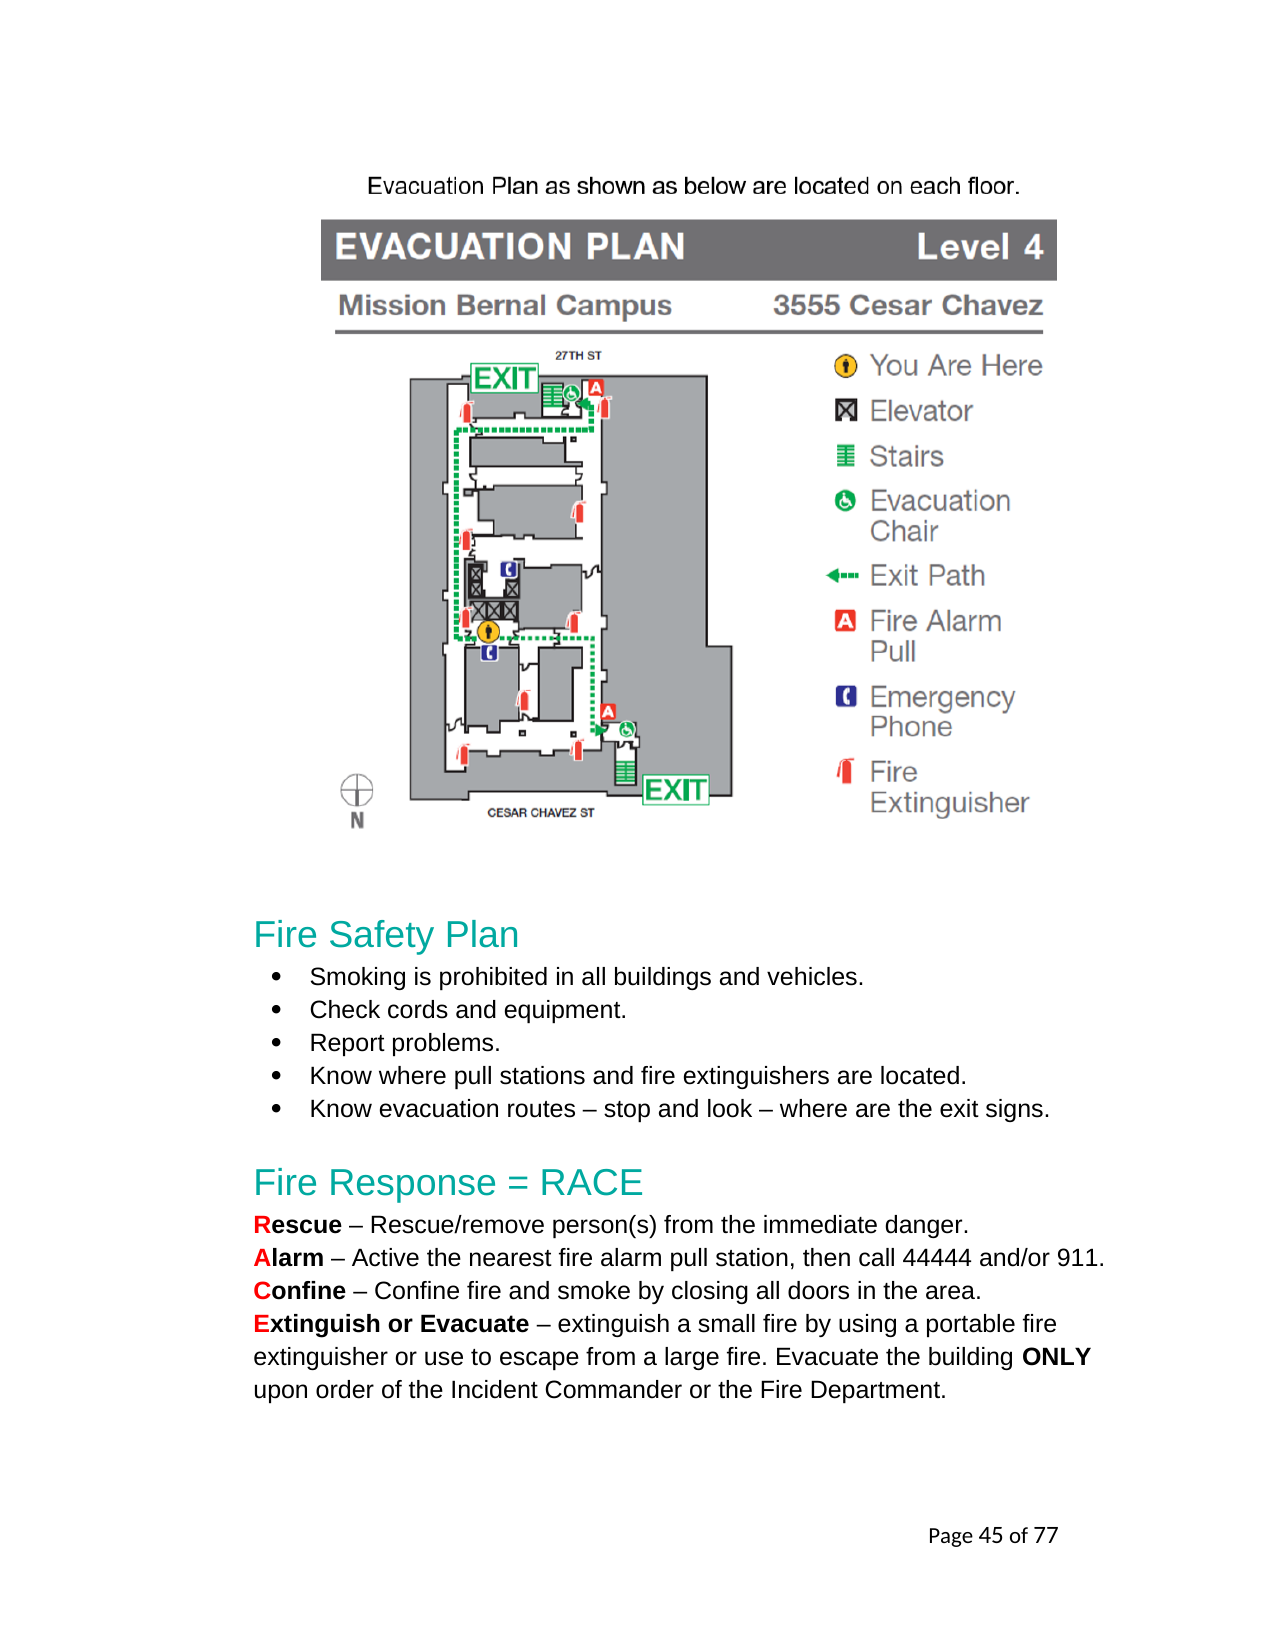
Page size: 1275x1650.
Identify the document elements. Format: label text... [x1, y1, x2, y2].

list Know where pull stations and fire extinguishers are located. [272, 1061, 1125, 1090]
text Alarm – Active the nearest fire alarm pull station, then call 44444 and/or 911. [253, 1243, 1114, 1272]
text Confine – Confine fire and smoke by closing all doors in the area. [253, 1276, 1114, 1305]
list Report problems. [272, 1028, 1125, 1057]
text Extinguish or Evacuate – extinguish a small fire by using a portable fire extinguisher or use to escape from a large fire. Evacuate the building ONLY upon order of the Incident Commander or the Fire Department. [253, 1309, 1114, 1404]
list Know evacuation routes – stop and look – where are the exit signs. [272, 1094, 1125, 1123]
picture [290, 150, 1077, 842]
text Fire Response = RACE [253, 1160, 1114, 1203]
list Check cords and equipment. [272, 995, 1125, 1024]
text Rescue – Rescue/remove person(s) from the immediate danger. [253, 1210, 1114, 1239]
text Fire Safety Plan [253, 912, 1125, 955]
list Smoking is prohibited in all buildings and vehicles. [272, 962, 1125, 991]
